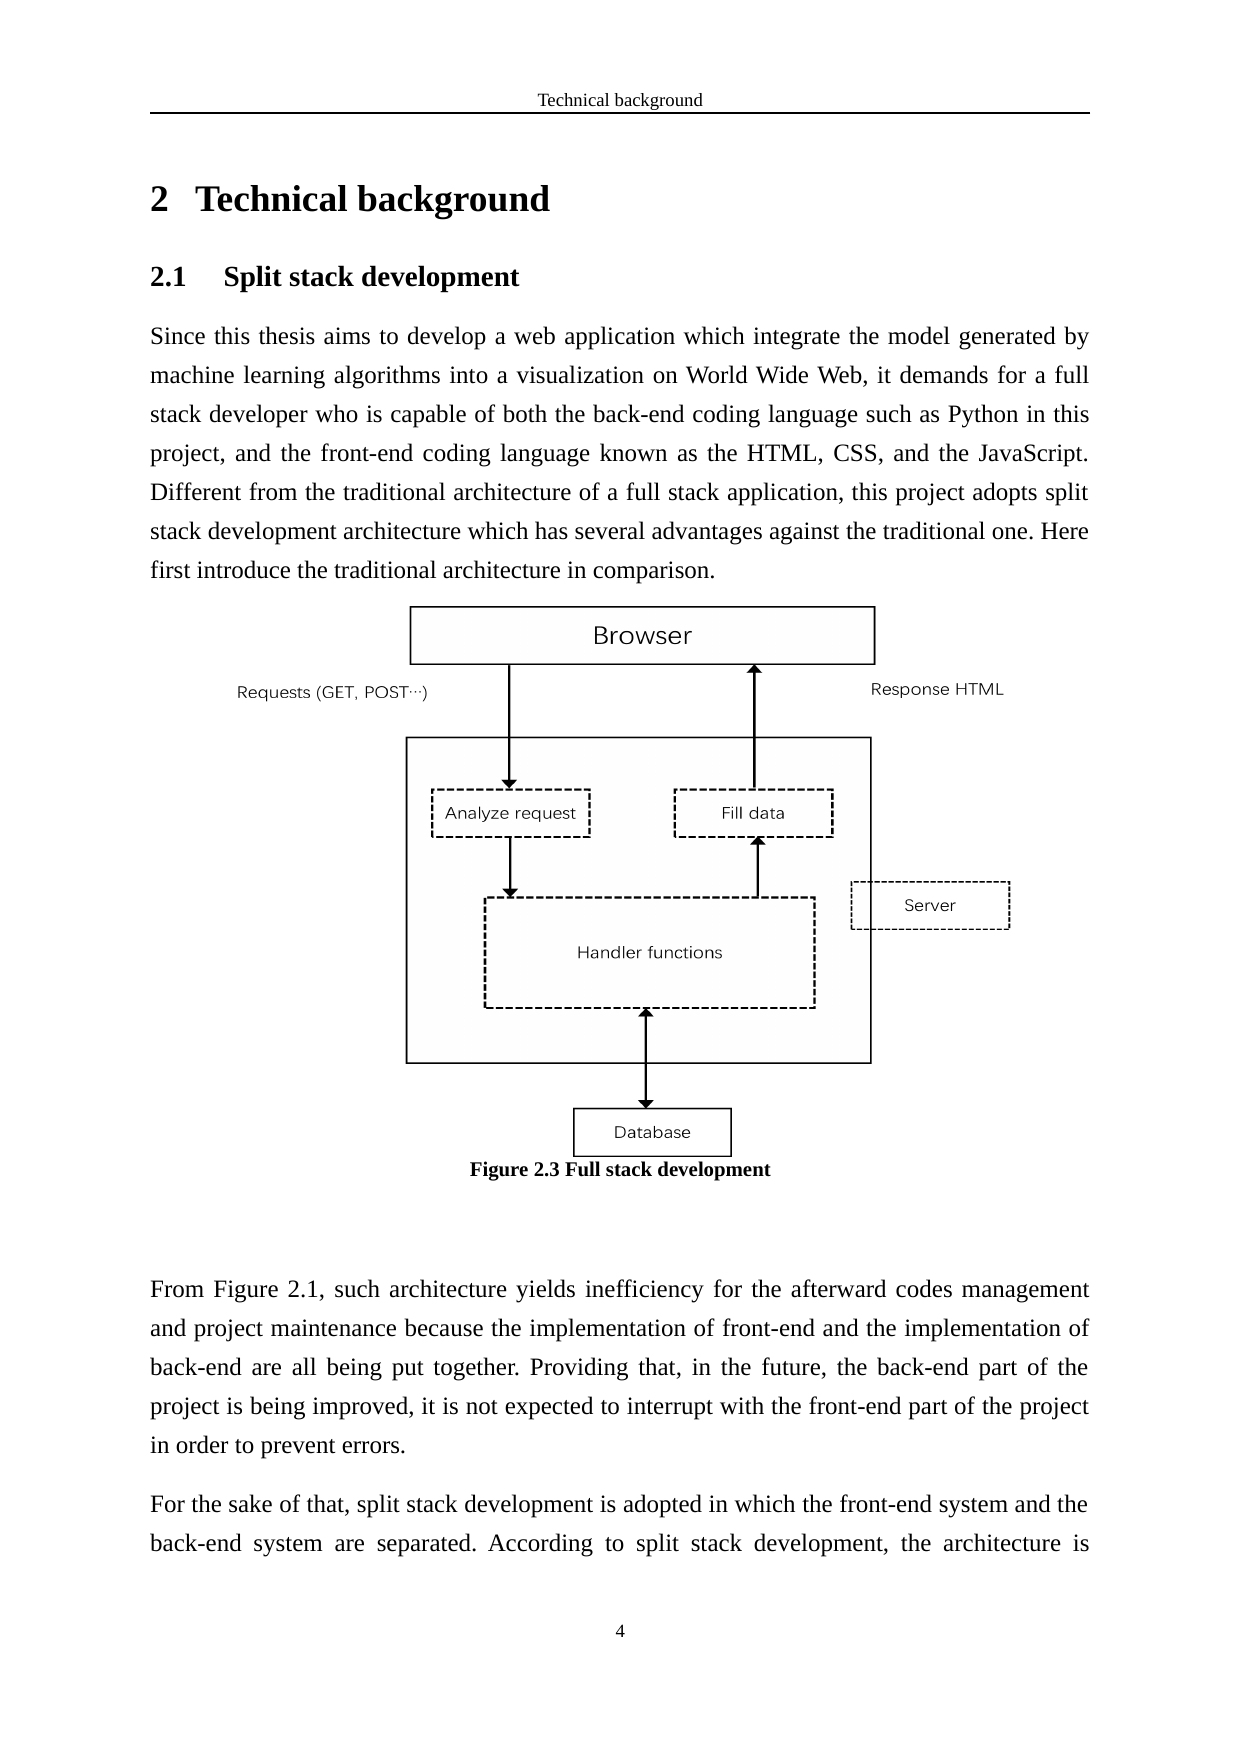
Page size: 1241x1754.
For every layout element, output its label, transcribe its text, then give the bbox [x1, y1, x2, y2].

picture [223, 606, 1017, 1157]
subtitle Technical background [150, 164, 1090, 232]
text Since this thesis aims to develop a web application which integrate the model generated by machine learning algorithms into a visualization on World Wide Web, it demands for a full stack developer who is capable of both the back-end coding language such as Python in this project, and the front-end coding language known as the HTML, CSS, and the JavaScript. Different from the traditional architecture of a full stack application, this project adopts split stack development architecture which has several advantages against the traditional one. Here first introduce the traditional architecture in comparison. [150, 319, 1090, 587]
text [150, 1487, 1090, 1560]
subtitle Split stack development [150, 259, 1090, 293]
